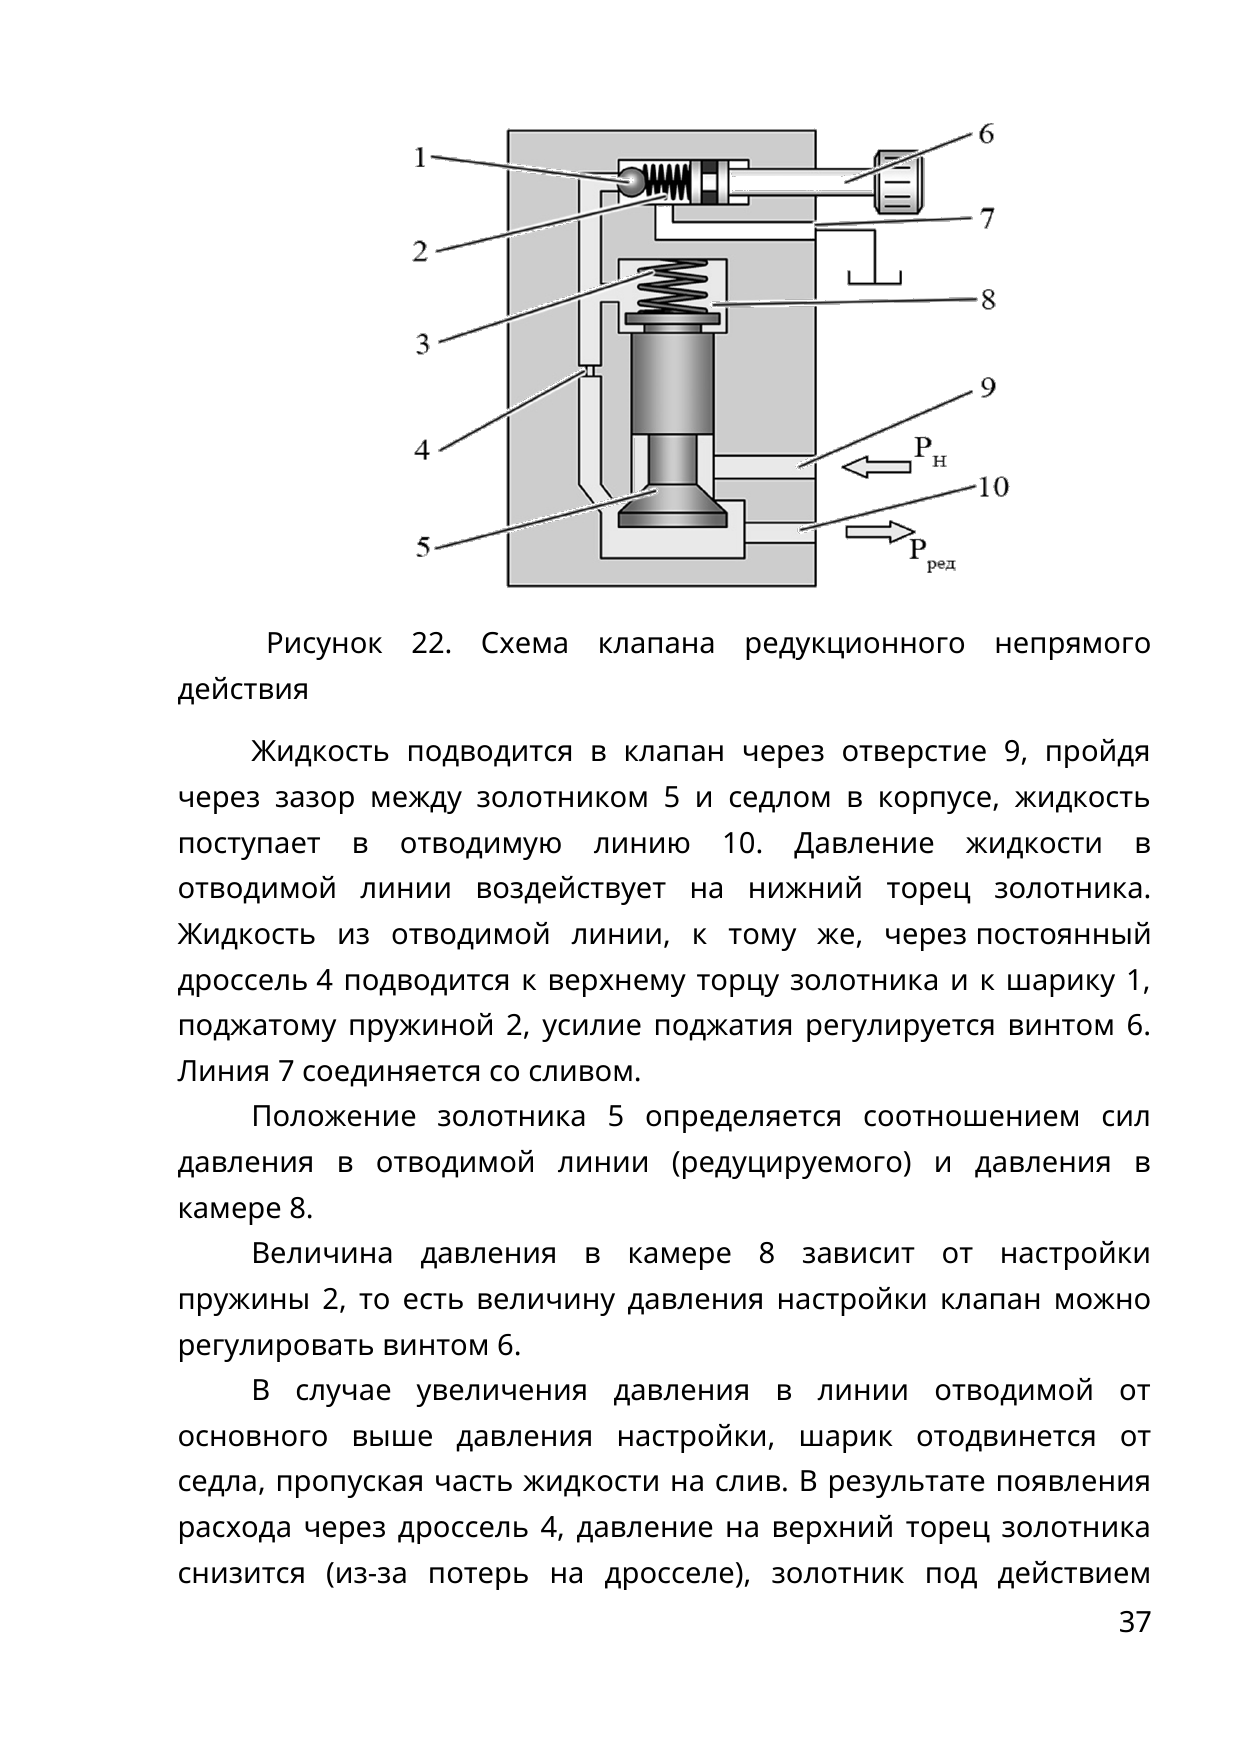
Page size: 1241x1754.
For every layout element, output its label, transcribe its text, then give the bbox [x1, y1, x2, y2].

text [177, 1369, 1152, 1592]
picture [395, 118, 1023, 617]
text Положение золотника 5 определяется соотношением сил давления в отводимой линии (редуцируемого) и давления в камере 8. [177, 1096, 1152, 1227]
text Рисунок 22. Схема клапана редукционного непрямого действия [177, 623, 1152, 708]
text Жидкость подводится в клапан через отверстие 9, пройдя через зазор между золотником 5 и седлом в корпусе, жидкость поступает в отводимую линию 10. Давление жидкости в отводимой линии воздействует на нижний торец золотника. Жидкость из отводимой линии, к тому же, через постоянный дроссель 4 подводится к верхнему торцу золотника и к шарику 1, поджатому пружиной 2, усилие поджатия регулируется винтом 6. Линия 7 соединяется со сливом. [177, 731, 1152, 1090]
text Величина давления в камере 8 зависит от настройки пружины 2, то есть величину давления настройки клапан можно регулировать винтом 6. [177, 1233, 1152, 1363]
